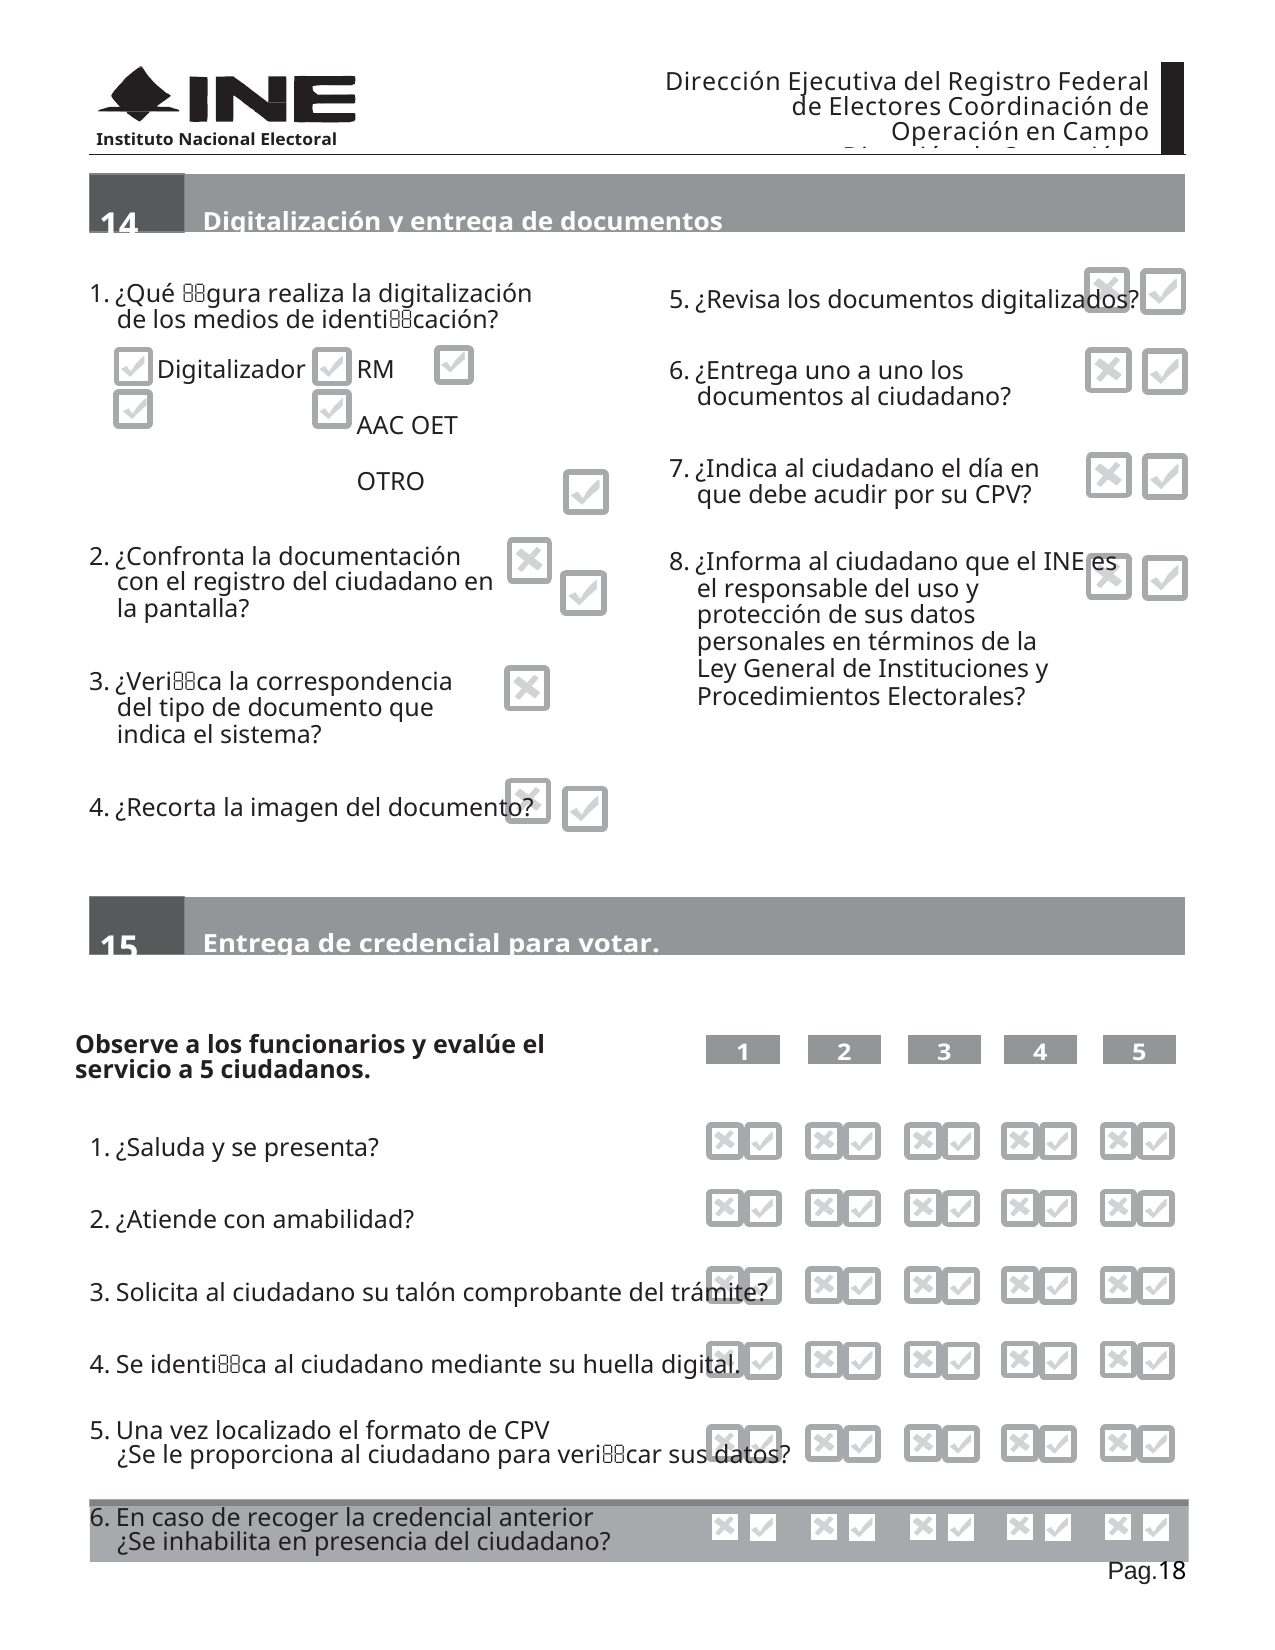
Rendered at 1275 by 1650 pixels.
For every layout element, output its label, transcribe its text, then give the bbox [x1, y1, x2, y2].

list En caso de recoger la credencial anterior [89, 1506, 1202, 1531]
list ¿Qué gura realiza la digitalización de los medios de identicación? [89, 281, 543, 335]
subtitle Entrega de credencial para votar. [99, 889, 1202, 970]
text ¿Se le proporciona al ciudadano para vericar sus datos? [117, 1444, 1202, 1468]
list ¿Informa al ciudadano que el INE es [669, 550, 1202, 575]
list ¿Indica al ciudadano el día en que debe acudir por su CPV? [669, 456, 1041, 511]
list ¿Recorta la imagen del documento? [89, 790, 543, 824]
text Observe a los funcionarios y evalúe el servicio a 5 ciudadanos. [75, 1032, 599, 1086]
list ¿Verica la correspondencia del tipo de documento que indica el sistema? [89, 669, 481, 751]
list Digitalización y entrega de documentos [99, 167, 1202, 248]
list ¿Atiende con amabilidad? [89, 1202, 1202, 1236]
list ¿Revisa los documentos digitalizados? [669, 282, 1202, 316]
text el responsable del uso y protección de sus datos personales en términos de la Ley General de Instituciones y Procedimientos Electorales? [697, 576, 1080, 712]
text Digitalizador RM AAC OET OTRO [157, 352, 522, 497]
list Solicita al ciudadano su talón comprobante del trámite? [89, 1274, 1202, 1308]
list ¿Saluda y se presenta? [89, 1130, 1202, 1164]
list Una vez localizado el formato de CPV [89, 1419, 1202, 1444]
list ¿Entrega uno a uno los documentos al ciudadano? [669, 358, 1066, 412]
text ¿Se inhabilita en presencia del ciudadano? [117, 1531, 1202, 1555]
list ¿Confronta la documentación con el registro del ciudadano en la pantalla? [89, 543, 499, 625]
list Se identica al ciudadano mediante su huella digital. [89, 1346, 1202, 1381]
